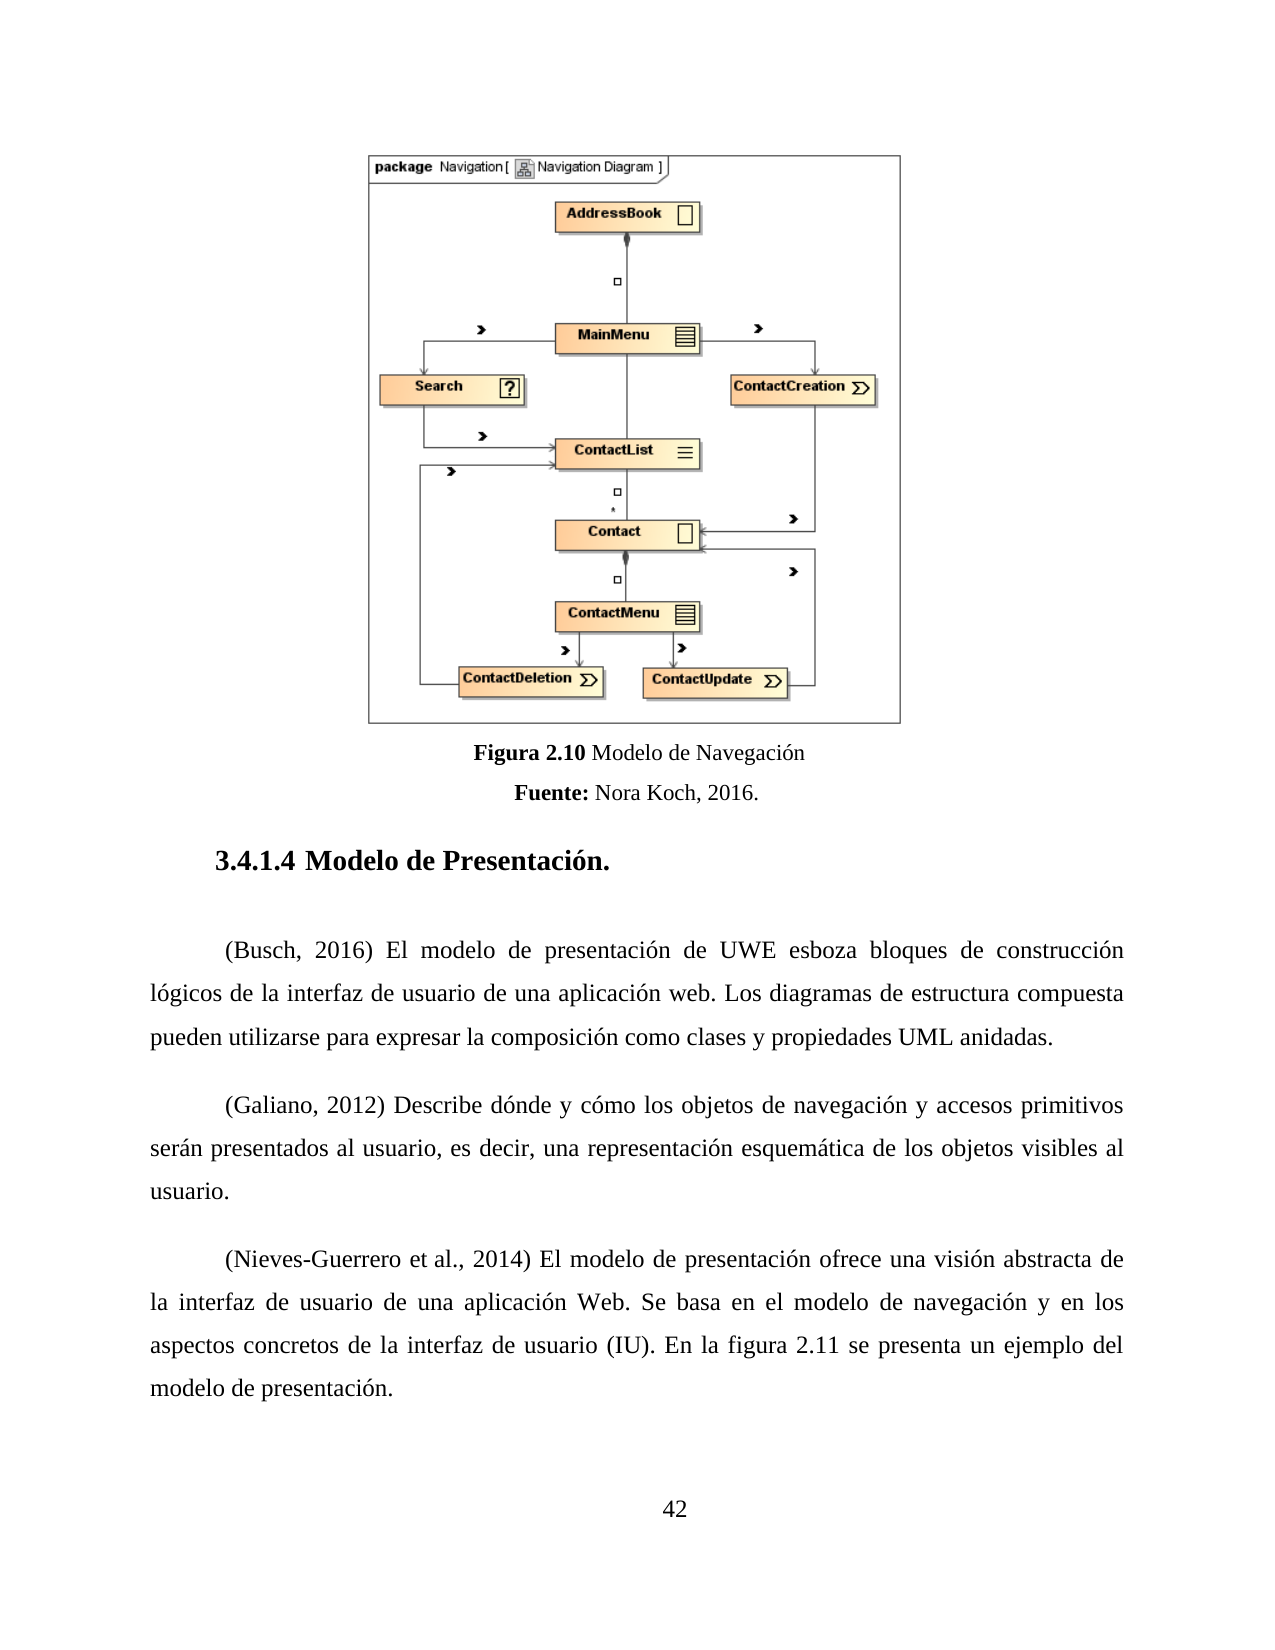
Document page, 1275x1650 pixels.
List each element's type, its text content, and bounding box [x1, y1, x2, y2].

text (Nieves-Guerrero et al., 2014) El modelo de presentación ofrece una visión abstracta de la interfaz de usuario de una aplicación Web. Se basa en el modelo de navegación y en los aspectos concretos de la interfaz de usuario (IU). En la figura 2.11 se presenta un ejemplo del modelo de presentación. [150, 1244, 1125, 1402]
text (Busch, 2016) El modelo de presentación de UWE esboza bloques de construcción lógicos de la interfaz de usuario de una aplicación web. Los diagramas de estructura compuesta pueden utilizarse para expresar la composición como clases y propiedades UML anidadas. [150, 935, 1125, 1050]
text (Galiano, 2012) Describe dónde y cómo los objetos de navegación y accesos primitivos serán presentados al usuario, es decir, una representación esquemática de los objetos visibles al usuario. [150, 1090, 1125, 1205]
picture [362, 149, 911, 181]
subtitle Modelo de Presentación. [150, 181, 1125, 877]
